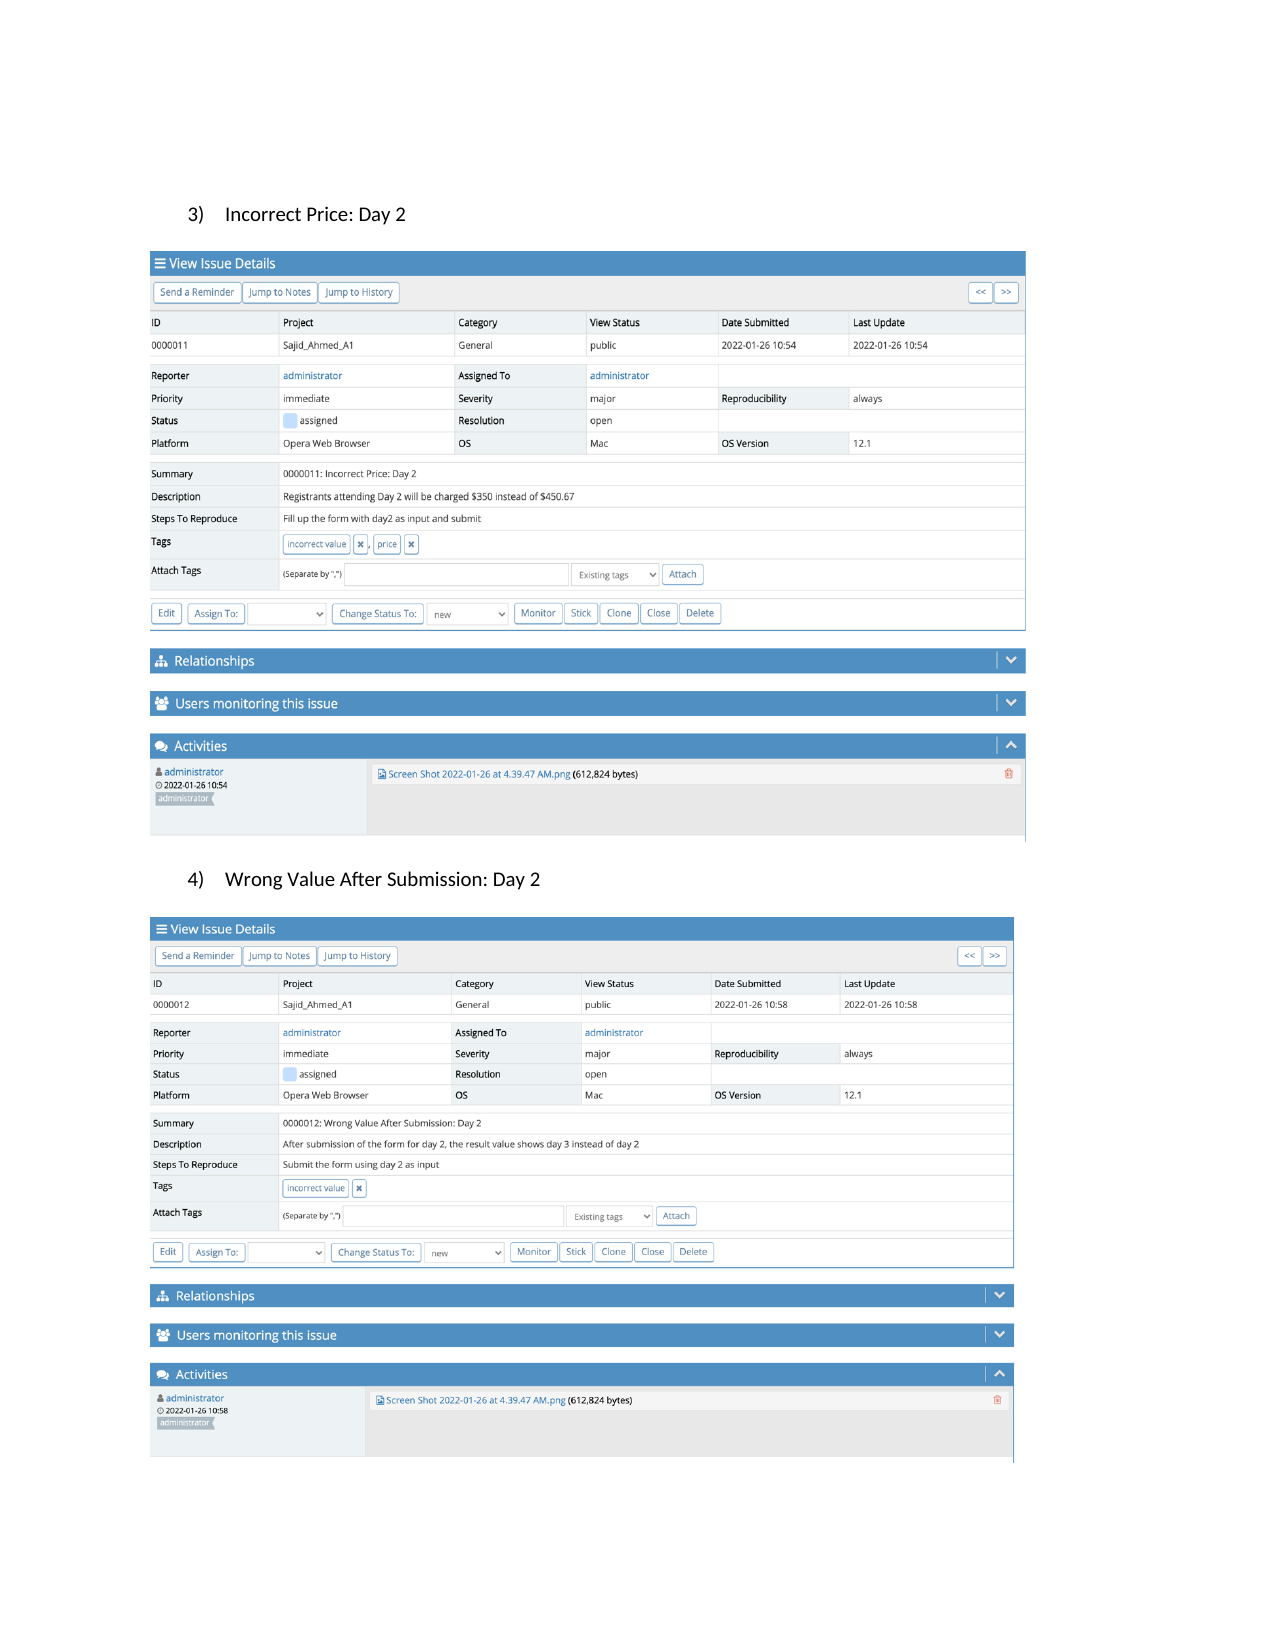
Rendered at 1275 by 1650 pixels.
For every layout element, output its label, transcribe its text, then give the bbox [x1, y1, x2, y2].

list Wrong Value After Submission: Day 2 [187, 867, 1125, 892]
picture [150, 251, 1030, 842]
picture [150, 917, 1015, 1463]
list Incorrect Price: Day 2 [187, 201, 1125, 226]
